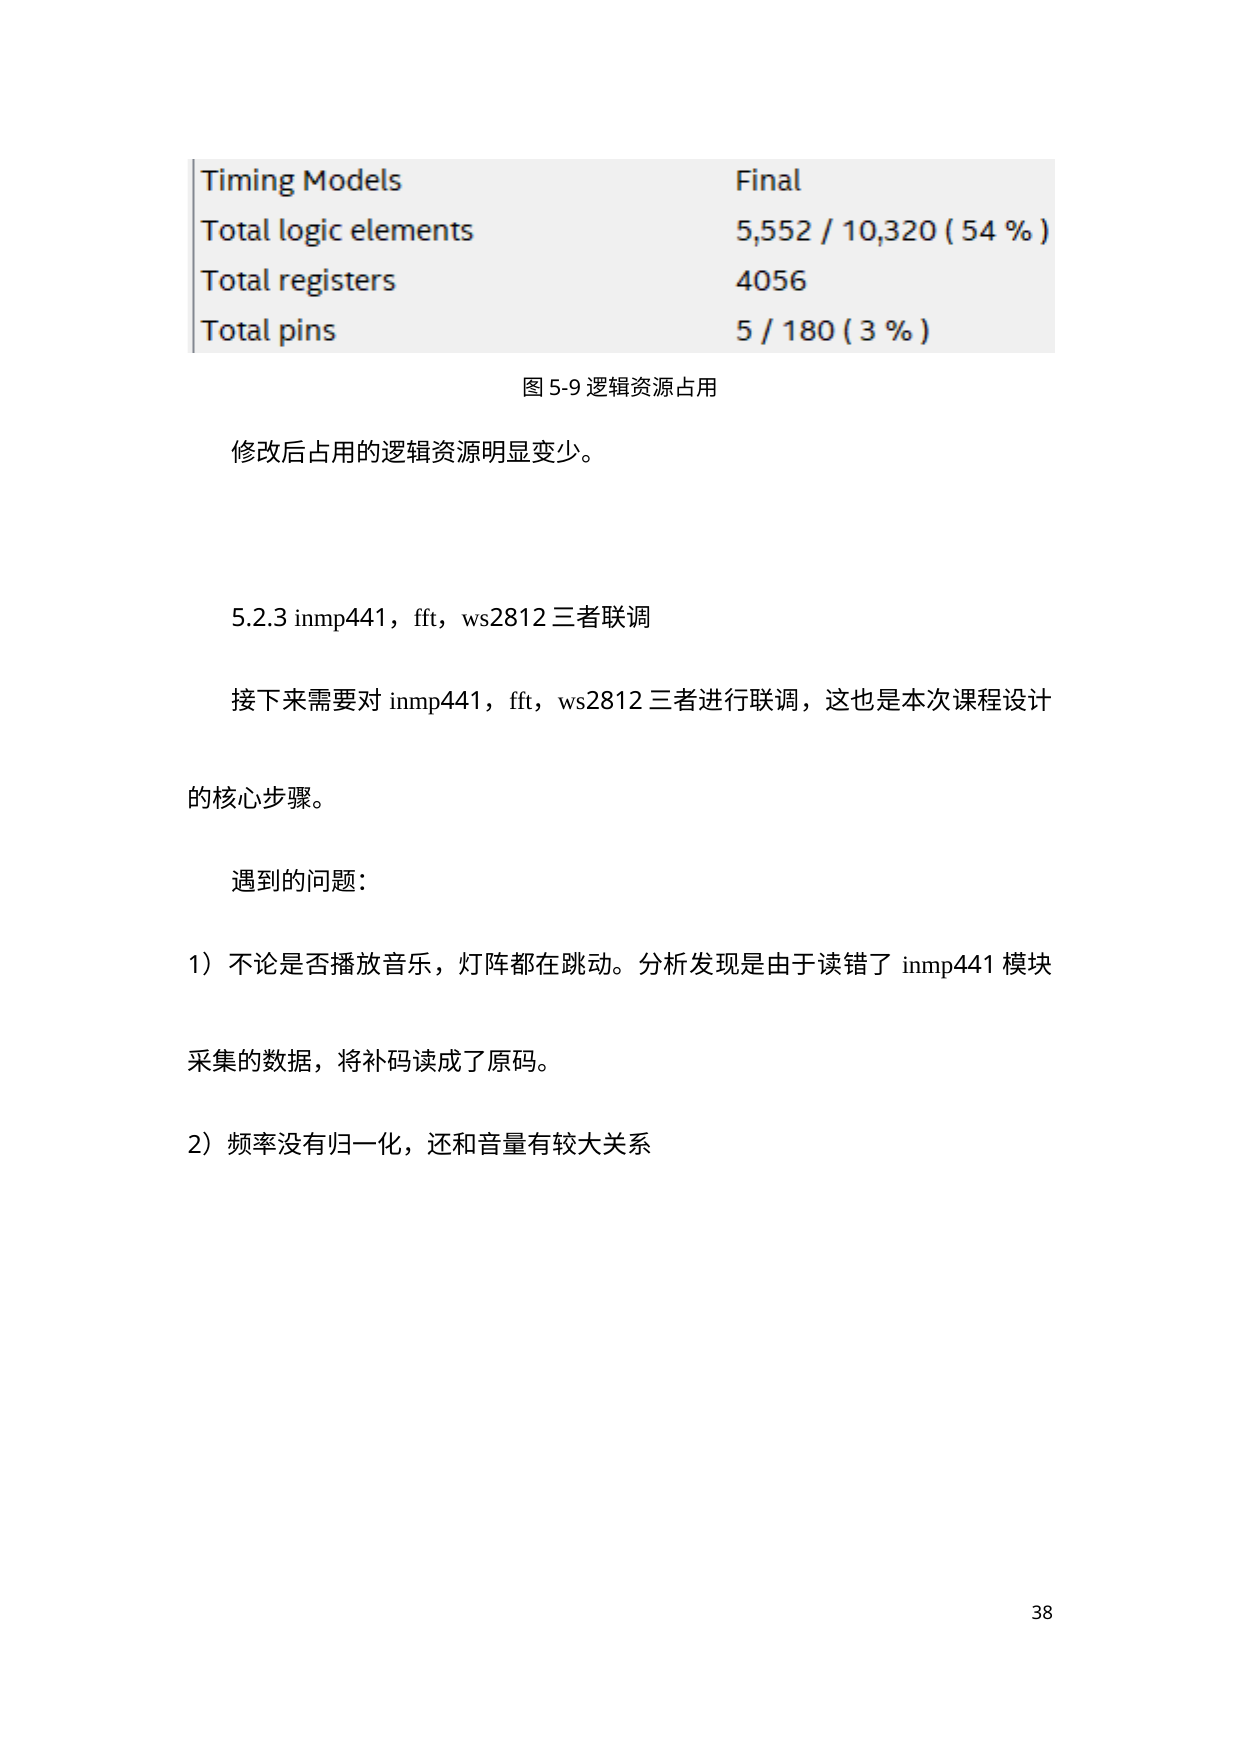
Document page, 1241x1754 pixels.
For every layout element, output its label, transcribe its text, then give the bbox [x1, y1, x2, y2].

picture [187, 159, 1055, 353]
text 修改后占用的逻辑资源明显变少。 [187, 418, 1053, 483]
text 1）不论是否播放音乐，灯阵都在跳动。分析发现是由于读错了inmp441模块采集的数据，将补码读成了原码。 [187, 930, 1053, 1092]
text 2）频率没有归一化，还和音量有较大关系 [187, 1111, 1053, 1176]
text 遇到的问题： [187, 847, 1053, 912]
text 图5-9 逻辑资源占用 [187, 370, 1053, 402]
text 接下来需要对 inmp441，fft，ws2812三者进行联调，这也是本次课程设计的核心步骤。 [187, 666, 1053, 829]
text 5.2.3 inmp441，fft，ws2812三者联调 [187, 583, 1053, 648]
